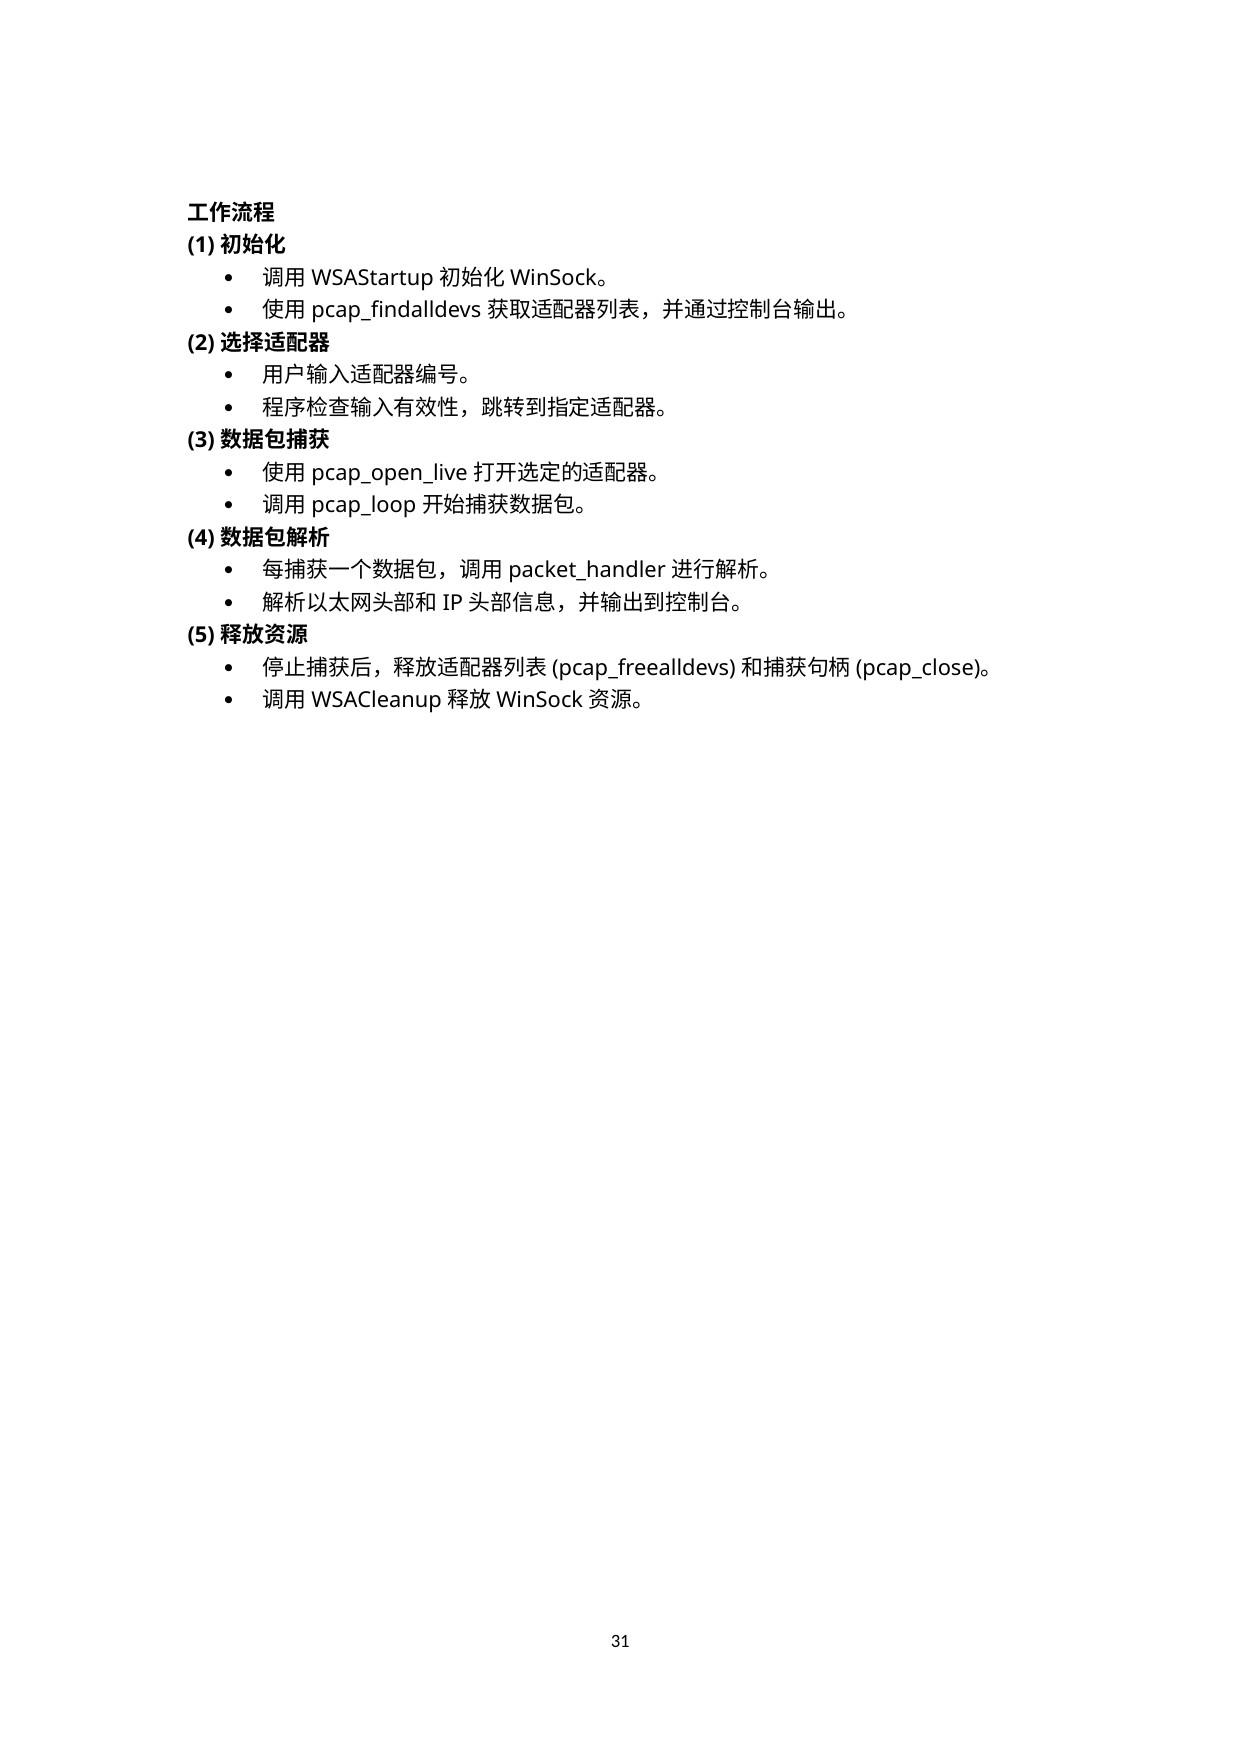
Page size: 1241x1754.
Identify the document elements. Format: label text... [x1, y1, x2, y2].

list 程序检查输入有效性，跳转到指定适配器。 [225, 389, 1053, 422]
list 解析以太网头部和 IP 头部信息，并输出到控制台。 [225, 584, 1053, 617]
list 停止捕获后，释放适配器列表 (pcap_freealldevs) 和捕获句柄 (pcap_close)。 [225, 649, 1053, 682]
list 调用 WSACleanup 释放 WinSock 资源。 [225, 682, 1053, 714]
subtitle (3) 数据包捕获 [187, 422, 1053, 454]
list 调用 WSAStartup 初始化 WinSock。 [225, 259, 1053, 292]
subtitle (5) 释放资源 [187, 617, 1053, 649]
subtitle (4) 数据包解析 [187, 519, 1053, 552]
list 用户输入适配器编号。 [225, 357, 1053, 389]
list 调用 pcap_loop 开始捕获数据包。 [225, 487, 1053, 519]
list 使用 pcap_findalldevs 获取适配器列表，并通过控制台输出。 [225, 292, 1053, 324]
subtitle (2) 选择适配器 [187, 324, 1053, 357]
list 使用 pcap_open_live 打开选定的适配器。 [225, 454, 1053, 487]
subtitle 工作流程 [187, 194, 1053, 227]
list 每捕获一个数据包，调用 packet_handler 进行解析。 [225, 552, 1053, 584]
subtitle (1) 初始化 [187, 227, 1053, 259]
